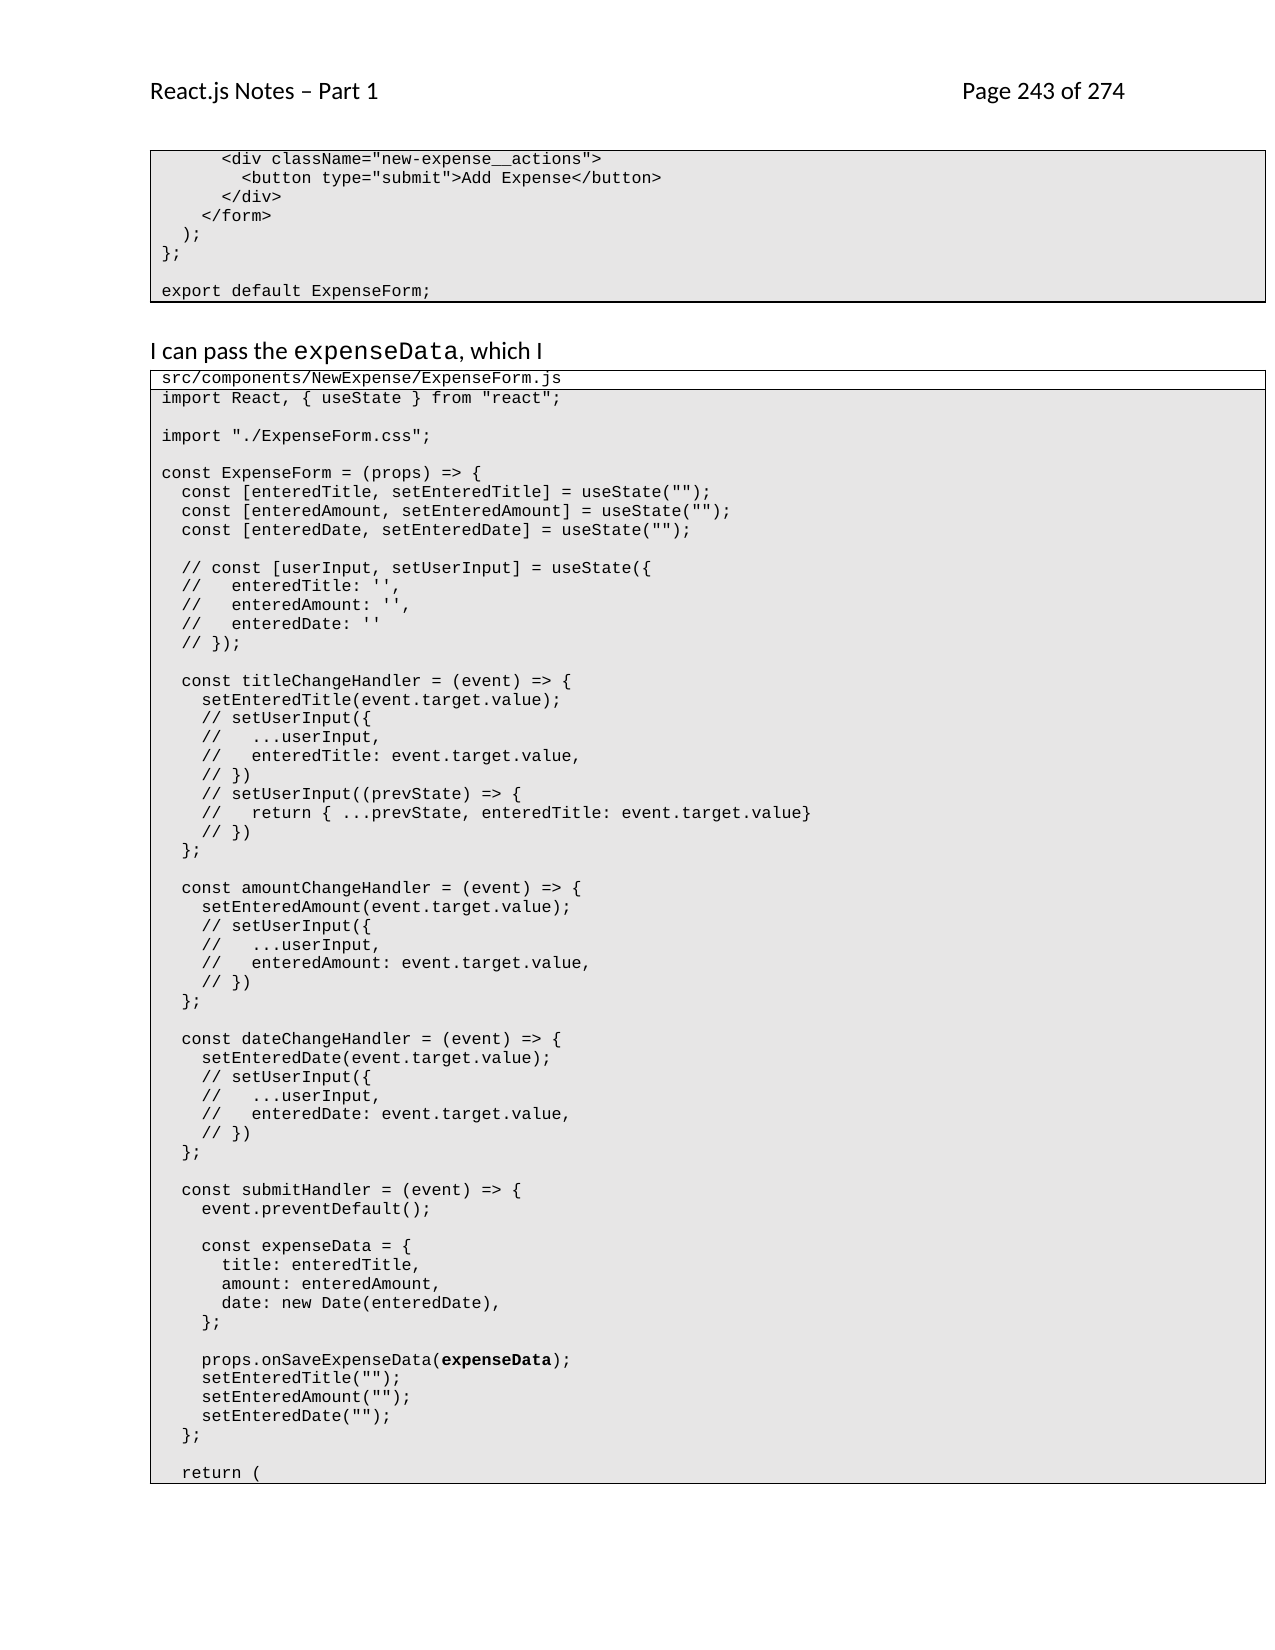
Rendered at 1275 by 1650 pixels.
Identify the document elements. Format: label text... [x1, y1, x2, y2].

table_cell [151, 151, 1265, 301]
text I can pass the expenseData, which I [150, 335, 1125, 367]
table_header src/components/NewExpense/ExpenseForm.js [151, 371, 1265, 389]
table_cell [151, 390, 1265, 1483]
